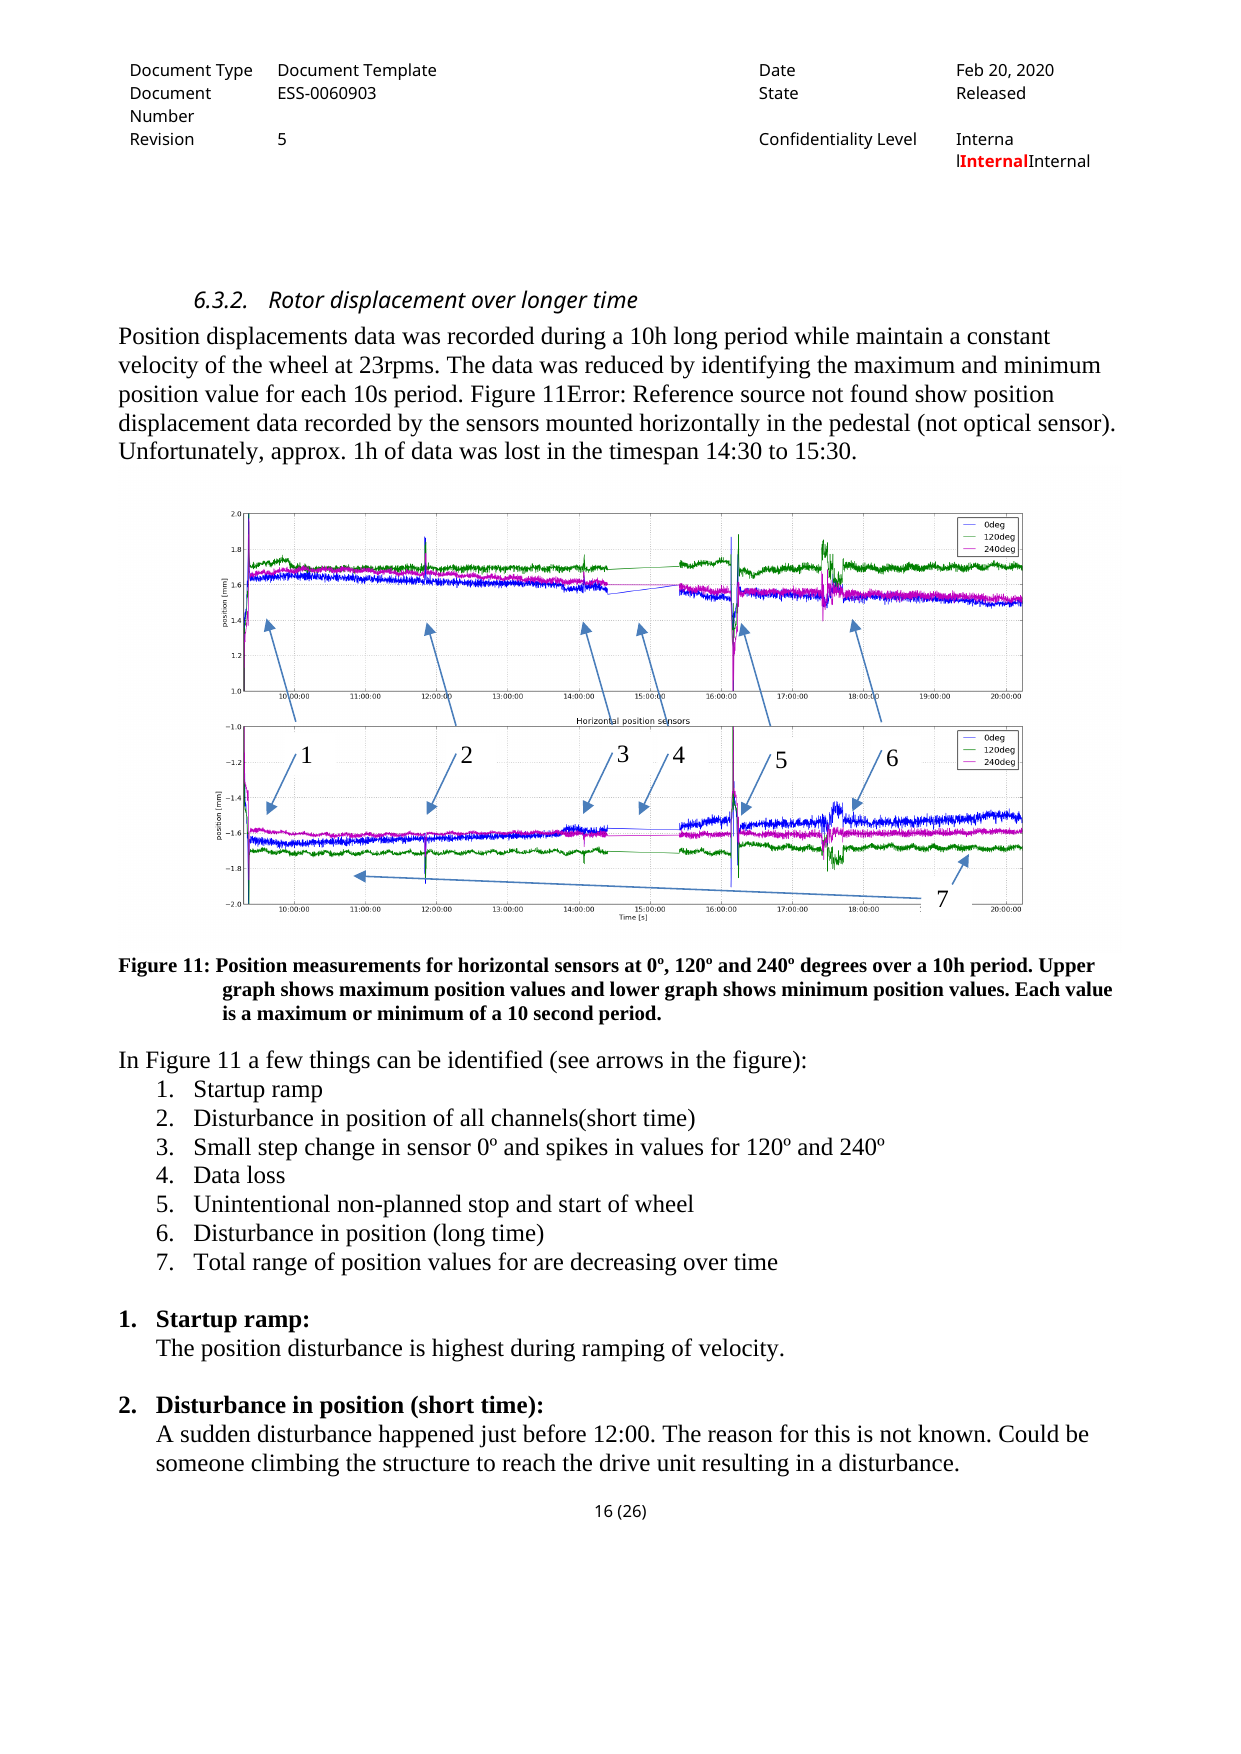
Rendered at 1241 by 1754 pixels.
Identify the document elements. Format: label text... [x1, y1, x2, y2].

list Startup ramp: [118, 1304, 1122, 1333]
list Disturbance in position (short time): [118, 1391, 1122, 1419]
list Disturbance in position of all channels(short time) [156, 1103, 1122, 1132]
picture [118, 465, 1123, 953]
list Small step change in sensor 0º and spikes in values for 120º and 240º [156, 1132, 1122, 1161]
text The position disturbance is highest during ramping of velocity. [156, 1333, 1122, 1362]
text In Figure 11 a few things can be identified (see arrows in the figure): [118, 1046, 1122, 1074]
list Disturbance in position (long time) [156, 1218, 1122, 1247]
list Data loss [156, 1161, 1122, 1189]
list Startup ramp [156, 1074, 1122, 1103]
subtitle Rotor displacement over longer time [193, 284, 1122, 315]
text Figure 11: Position measurements for horizontal sensors at 0º, 120º and 240º degrees over a 10h period. Upper graph shows maximum position values and lower graph shows minimum position values. Each value is a maximum or minimum of a 10 second period. [118, 953, 1122, 1025]
list A sudden disturbance happened just before 12:00. The reason for this is not known. Could be someone climbing the structure to reach the drive unit resulting in a disturbance. [156, 1419, 1122, 1477]
list Unintentional non-planned stop and start of wheel [156, 1189, 1122, 1218]
list Total range of position values for are decreasing over time [156, 1247, 1122, 1276]
